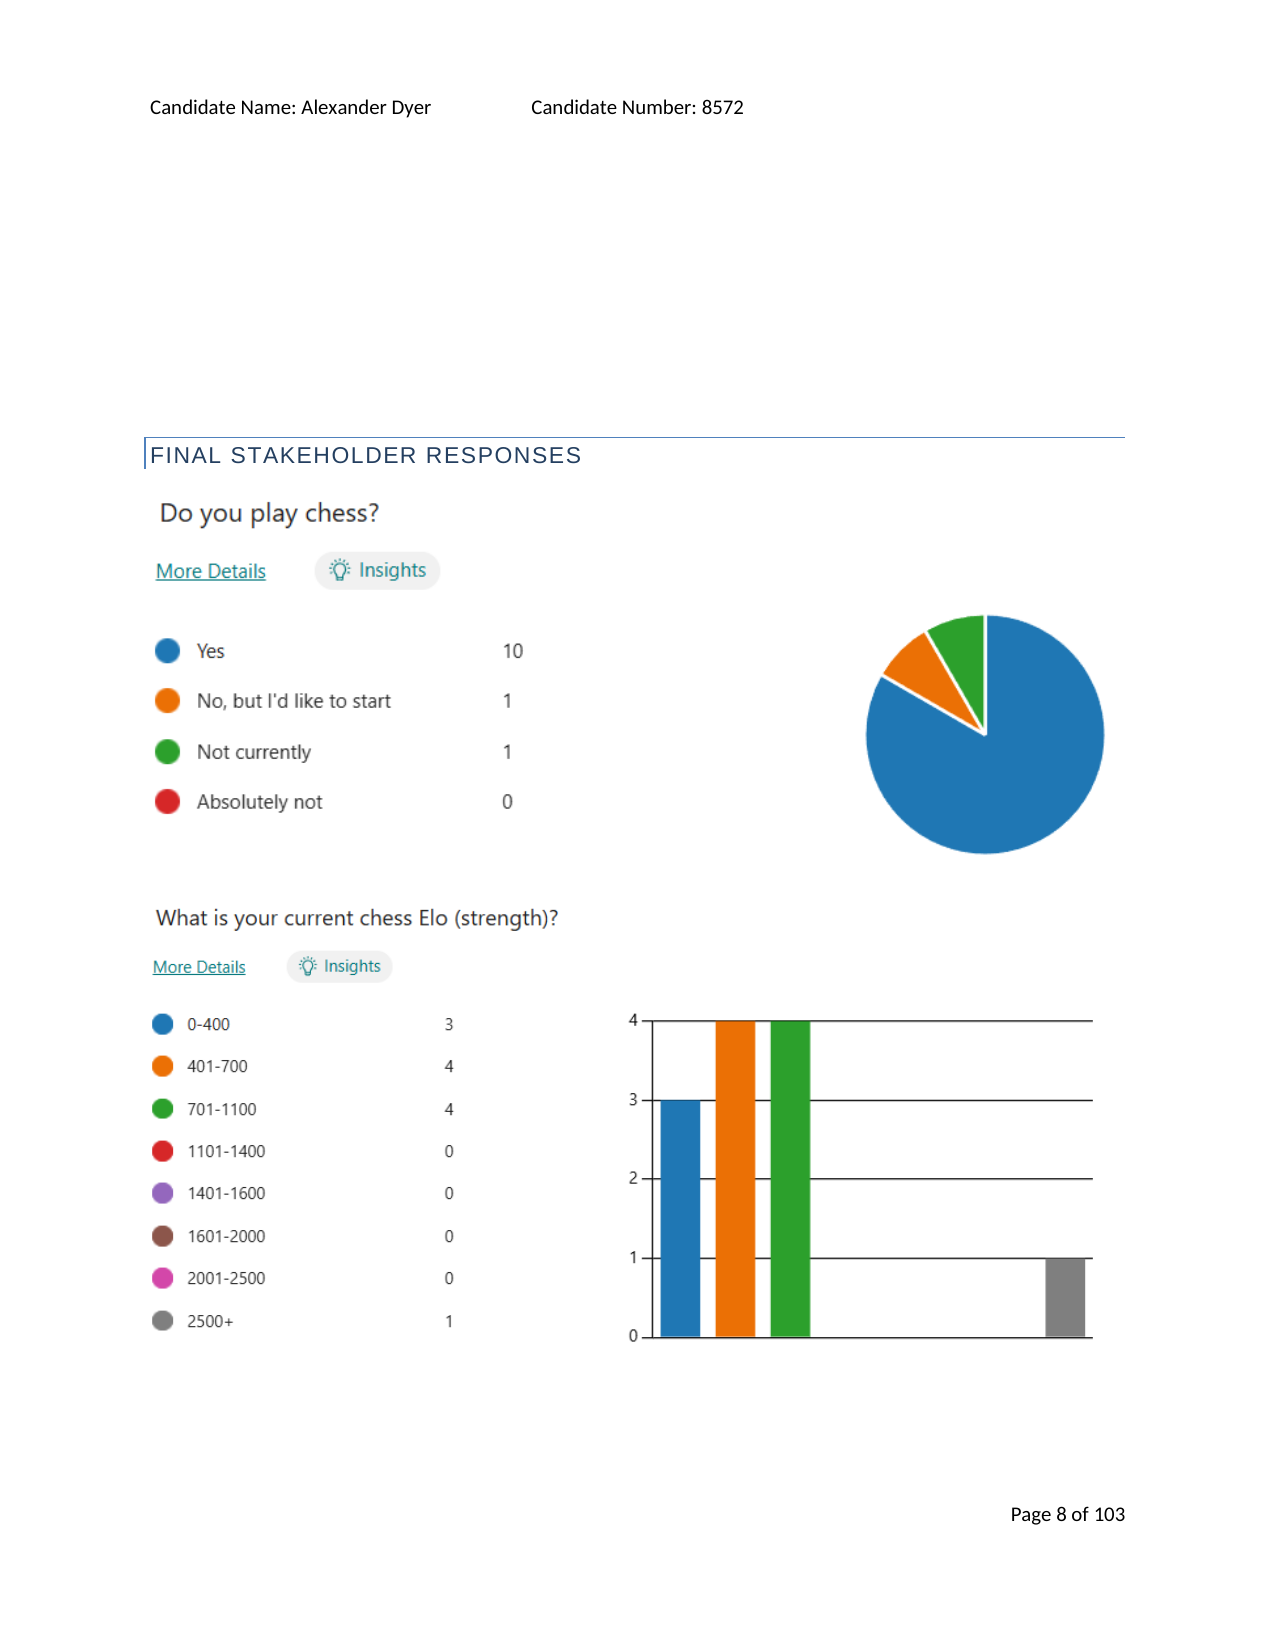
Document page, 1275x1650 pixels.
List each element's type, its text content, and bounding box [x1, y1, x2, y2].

picture [150, 493, 1125, 877]
subtitle Final Stakeholder Responses [146, 438, 1125, 469]
picture [150, 901, 1125, 1367]
